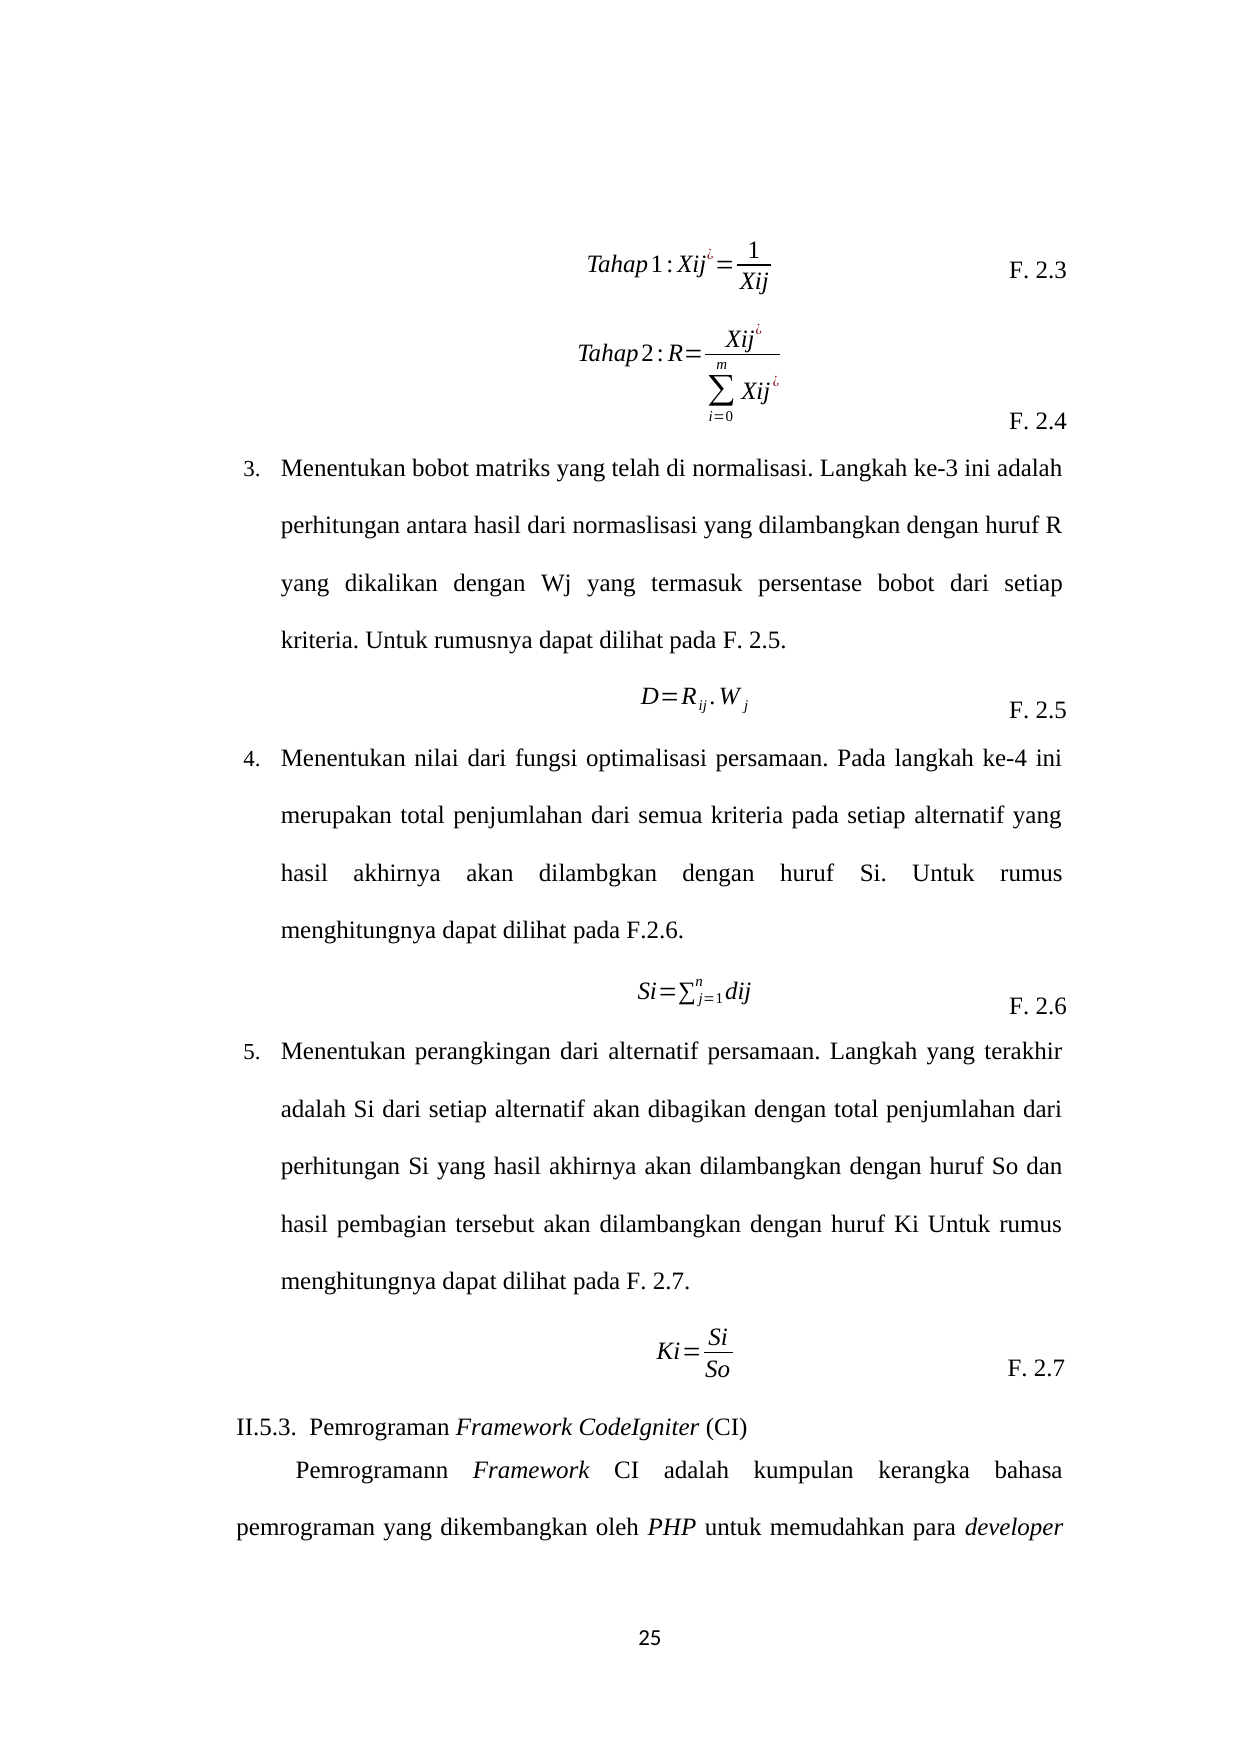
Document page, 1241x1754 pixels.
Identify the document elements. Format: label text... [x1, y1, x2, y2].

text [236, 1455, 1063, 1541]
list Menentukan bobot matriks yang telah di normalisasi. Langkah ke-3 ini adalah perhitungan antara hasil dari normaslisasi yang dilambangkan dengan huruf R yang dikalikan dengan Wj yang termasuk persentase bobot dari setiap kriteria. Untuk rumusnya dapat dilihat pada F. 2.5. [243, 453, 1063, 654]
list Menentukan perangkingan dari alternatif persamaan. Langkah yang terakhir adalah Si dari setiap alternatif akan dibagikan dengan total penjumlahan dari perhitungan Si yang hasil akhirnya akan dilambangkan dengan huruf So dan hasil pembagian tersebut akan dilambangkan dengan huruf Ki Untuk rumus menghitungnya dapat dilihat pada F. 2.7. [243, 1036, 1063, 1295]
list Menentukan nilai dari fungsi optimalisasi persamaan. Pada langkah ke-4 ini merupakan total penjumlahan dari semua kriteria pada setiap alternatif yang hasil akhirnya akan dilambgkan dengan huruf Si. Untuk rumus menghitungnya dapat dilihat pada F.2.6. [243, 743, 1063, 944]
text Pemrograman Framework CodeIgniter (CI) [236, 1412, 1063, 1440]
